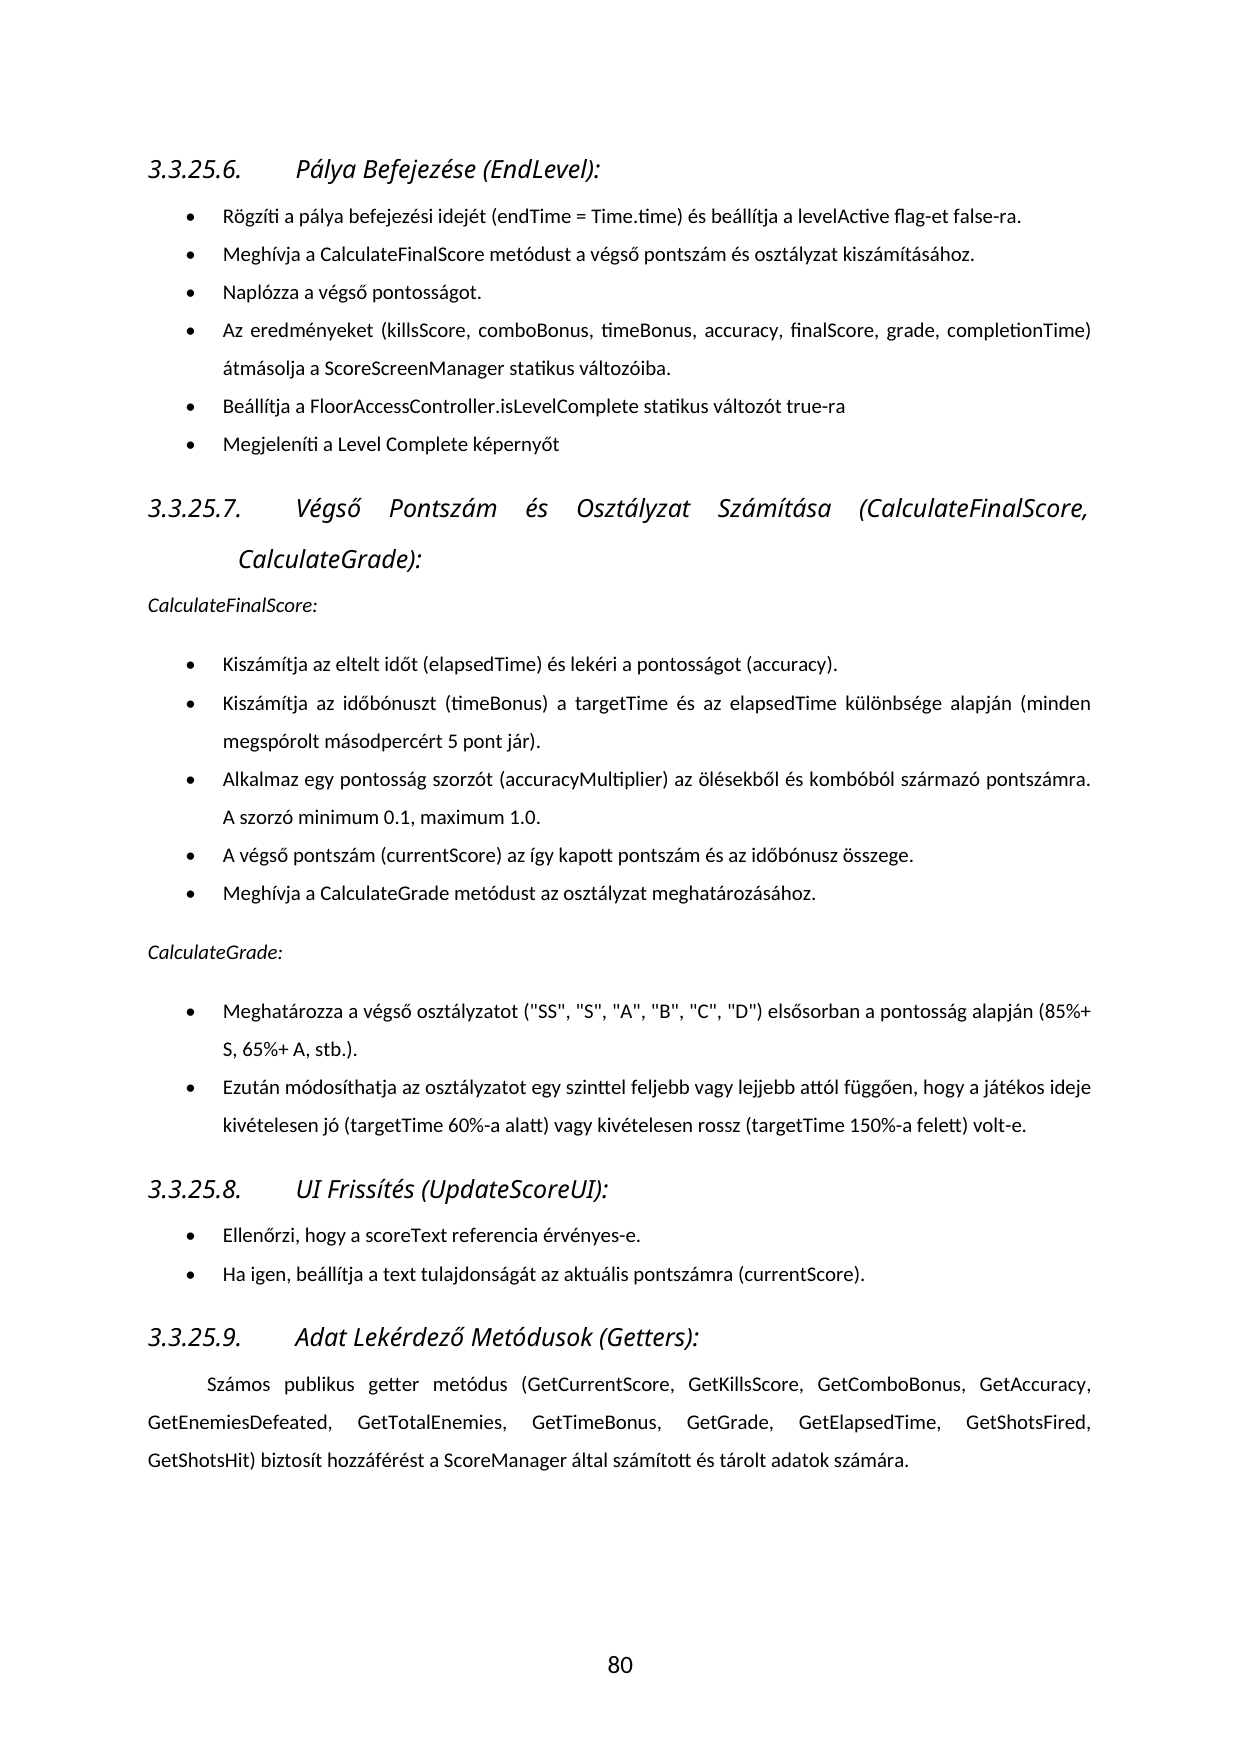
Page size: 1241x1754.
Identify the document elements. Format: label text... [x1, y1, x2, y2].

list Rögzíti a pálya befejezési idejét (endTime = Time.time) és beállítja a levelActive flag-et false-ra. [185, 203, 1092, 228]
list Megjeleníti a Level Complete képernyőt [185, 432, 1092, 457]
list Az eredményeket (killsScore, comboBonus, timeBonus, accuracy, finalScore, grade, completionTime) átmásolja a ScoreScreenManager statikus változóiba. [185, 317, 1092, 381]
list Alkalmaz egy pontosság szorzót (accuracyMultiplier) az ölésekből és kombóból származó pontszámra. A szorzó minimum 0.1, maximum 1.0. [185, 766, 1092, 829]
list Beállítja a FloorAccessController.isLevelComplete statikus változót true-ra [185, 393, 1092, 419]
subtitle Végső Pontszám és Osztályzat Számítása (CalculateFinalScore, CalculateGrade): [148, 491, 1092, 576]
text CalculateGrade: [148, 939, 1092, 965]
list Kiszámítja az időbónuszt (timeBonus) a targetTime és az elapsedTime különbsége alapján (minden megspórolt másodpercért 5 pont jár). [185, 690, 1092, 753]
text Számos publikus getter metódus (GetCurrentScore, GetKillsScore, GetComboBonus, GetAccuracy, GetEnemiesDefeated, GetTotalEnemies, GetTimeBonus, GetGrade, GetElapsedTime, GetShotsFired, GetShotsHit) biztosít hozzáférést a ScoreManager által számított és tárolt adatok számára. [148, 1371, 1092, 1472]
subtitle Adat Lekérdező Metódusok (Getters): [148, 1320, 1092, 1354]
text CalculateFinalScore: [148, 593, 1092, 618]
list Ezután módosíthatja az osztályzatot egy szinttel feljebb vagy lejjebb attól függően, hogy a játékos ideje kivételesen jó (targetTime 60%-a alatt) vagy kivételesen rossz (targetTime 150%-a felett) volt-e. [185, 1074, 1092, 1138]
list Meghívja a CalculateFinalScore metódust a végső pontszám és osztályzat kiszámításához. [185, 241, 1092, 266]
list Naplózza a végső pontosságot. [185, 279, 1092, 304]
list Ha igen, beállítja a text tulajdonságát az aktuális pontszámra (currentScore). [185, 1261, 1092, 1286]
list Ellenőrzi, hogy a scoreText referencia érvényes-e. [185, 1223, 1092, 1248]
list Meghívja a CalculateGrade metódust az osztályzat meghatározásához. [185, 880, 1092, 906]
list Kiszámítja az eltelt időt (elapsedTime) és lekéri a pontosságot (accuracy). [185, 652, 1092, 677]
subtitle Pálya Befejezése (EndLevel): [148, 152, 1092, 186]
subtitle UI Frissítés (UpdateScoreUI): [148, 1172, 1092, 1206]
list Meghatározza a végső osztályzatot ("SS", "S", "A", "B", "C", "D") elsősorban a pontosság alapján (85%+ S, 65%+ A, stb.). [185, 998, 1092, 1062]
list A végső pontszám (currentScore) az így kapott pontszám és az időbónusz összege. [185, 842, 1092, 868]
